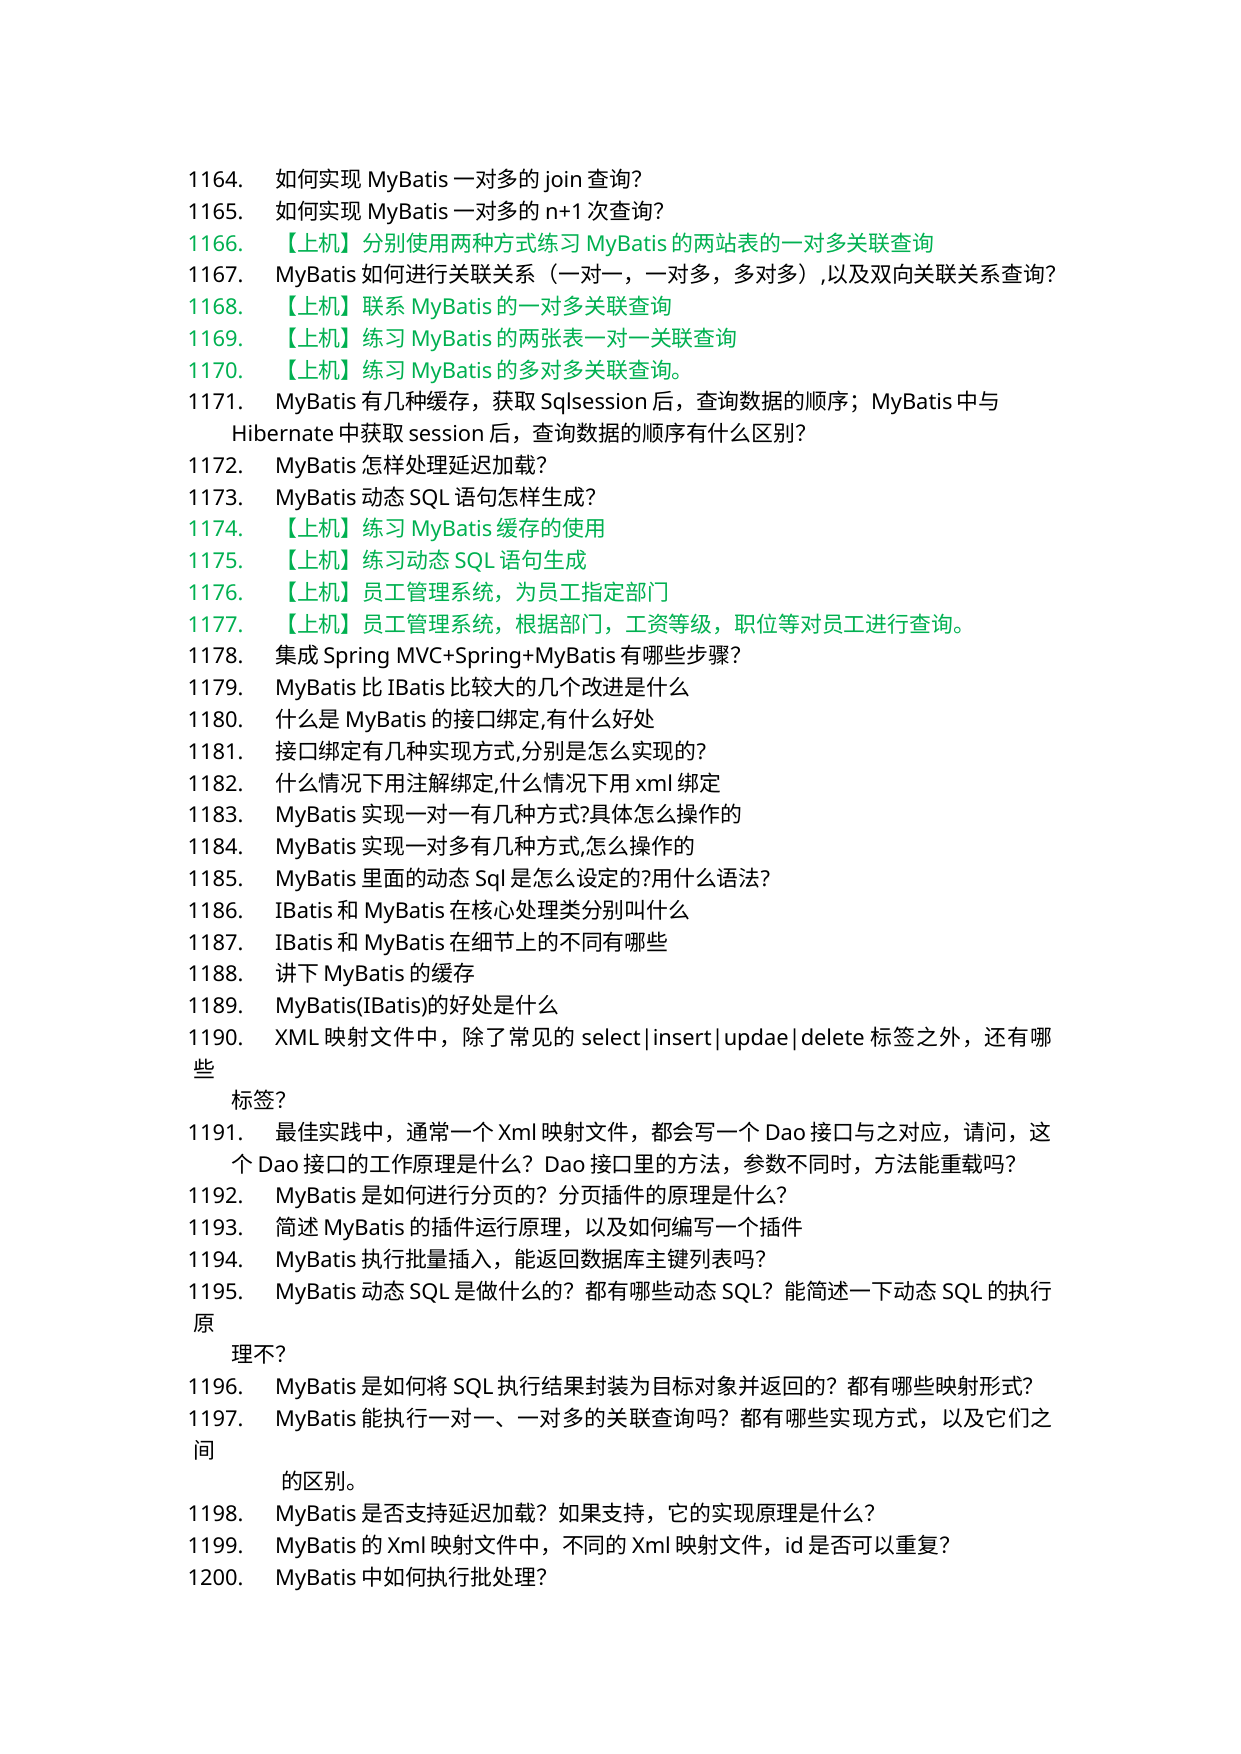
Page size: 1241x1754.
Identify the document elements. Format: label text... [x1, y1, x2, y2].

list 【上机】员工管理系统，根据部门，工资等级，职位等对员工进行查询。 [187, 607, 1053, 638]
list MyBatis实现一对一有几种方式?具体怎么操作的 [187, 797, 1053, 829]
list 【上机】练习MyBatis的多对多关联查询。 [187, 353, 1053, 384]
list MyBatis是如何将SQL执行结果封装为目标对象并返回的？都有哪些映射形式？ [187, 1369, 1053, 1401]
list 接口绑定有几种实现方式,分别是怎么实现的? [187, 734, 1053, 766]
list 【上机】练习MyBatis缓存的使用 [187, 511, 1053, 543]
list MyBatis能执行一对一、一对多的关联查询吗？都有哪些实现方式，以及它们之间 的区别。 [187, 1401, 1053, 1496]
list MyBatis实现一对多有几种方式,怎么操作的 [187, 829, 1053, 861]
list MyBatis里面的动态Sql是怎么设定的?用什么语法? [187, 861, 1053, 893]
list MyBatis如何进行关联关系（一对一，一对多，多对多）,以及双向关联关系查询？ [187, 257, 1053, 289]
list 【上机】练习MyBatis的两张表一对一关联查询 [187, 321, 1053, 353]
list MyBatis的Xml映射文件中，不同的Xml映射文件，id是否可以重复？ [187, 1528, 1053, 1559]
list 如何实现MyBatis一对多的join查询？ [187, 162, 1053, 194]
list 什么是MyBatis的接口绑定,有什么好处 [187, 702, 1053, 734]
list 【上机】练习动态SQL语句生成 [187, 543, 1053, 575]
list 讲下MyBatis的缓存 [187, 956, 1053, 988]
list IBatis和MyBatis在细节上的不同有哪些 [187, 924, 1053, 956]
list 如何实现MyBatis一对多的n+1次查询？ [187, 194, 1053, 226]
list MyBatis是如何进行分页的？分页插件的原理是什么？ [187, 1178, 1053, 1210]
list MyBatis(IBatis)的好处是什么 [187, 988, 1053, 1020]
list MyBatis动态SQL是做什么的？都有哪些动态SQL？能简述一下动态SQL的执行原 理不？ [187, 1274, 1053, 1369]
list MyBatis怎样处理延迟加载？ [187, 448, 1053, 480]
list 【上机】员工管理系统，为员工指定部门 [187, 575, 1053, 607]
list 最佳实践中，通常一个Xml映射文件，都会写一个Dao接口与之对应，请问，这 个Dao接口的工作原理是什么？Dao接口里的方法，参数不同时，方法能重载吗？ [187, 1115, 1053, 1178]
list 【上机】分别使用两种方式练习MyBatis的两站表的一对多关联查询 [187, 226, 1053, 257]
list MyBatis动态SQL语句怎样生成？ [187, 480, 1053, 511]
list MyBatis是否支持延迟加载？如果支持，它的实现原理是什么？ [187, 1496, 1053, 1528]
list MyBatis执行批量插入，能返回数据库主键列表吗？ [187, 1242, 1053, 1274]
list IBatis和MyBatis在核心处理类分别叫什么 [187, 893, 1053, 924]
list 集成Spring MVC+Spring+MyBatis有哪些步骤？ [187, 638, 1053, 670]
list MyBatis有几种缓存，获取Sqlsession后，查询数据的顺序；MyBatis中与 Hibernate中获取session后，查询数据的顺序有什么区别？ [187, 384, 1053, 448]
list MyBatis比IBatis比较大的几个改进是什么 [187, 670, 1053, 702]
list 【上机】联系MyBatis的一对多关联查询 [187, 289, 1053, 321]
list 简述MyBatis的插件运行原理，以及如何编写一个插件 [187, 1210, 1053, 1242]
list XML映射文件中，除了常见的select|insert|updae|delete标签之外，还有哪些 标签？ [187, 1020, 1053, 1115]
list 什么情况下用注解绑定,什么情况下用xml绑定 [187, 766, 1053, 797]
list MyBatis中如何执行批处理？ [187, 1559, 1053, 1591]
